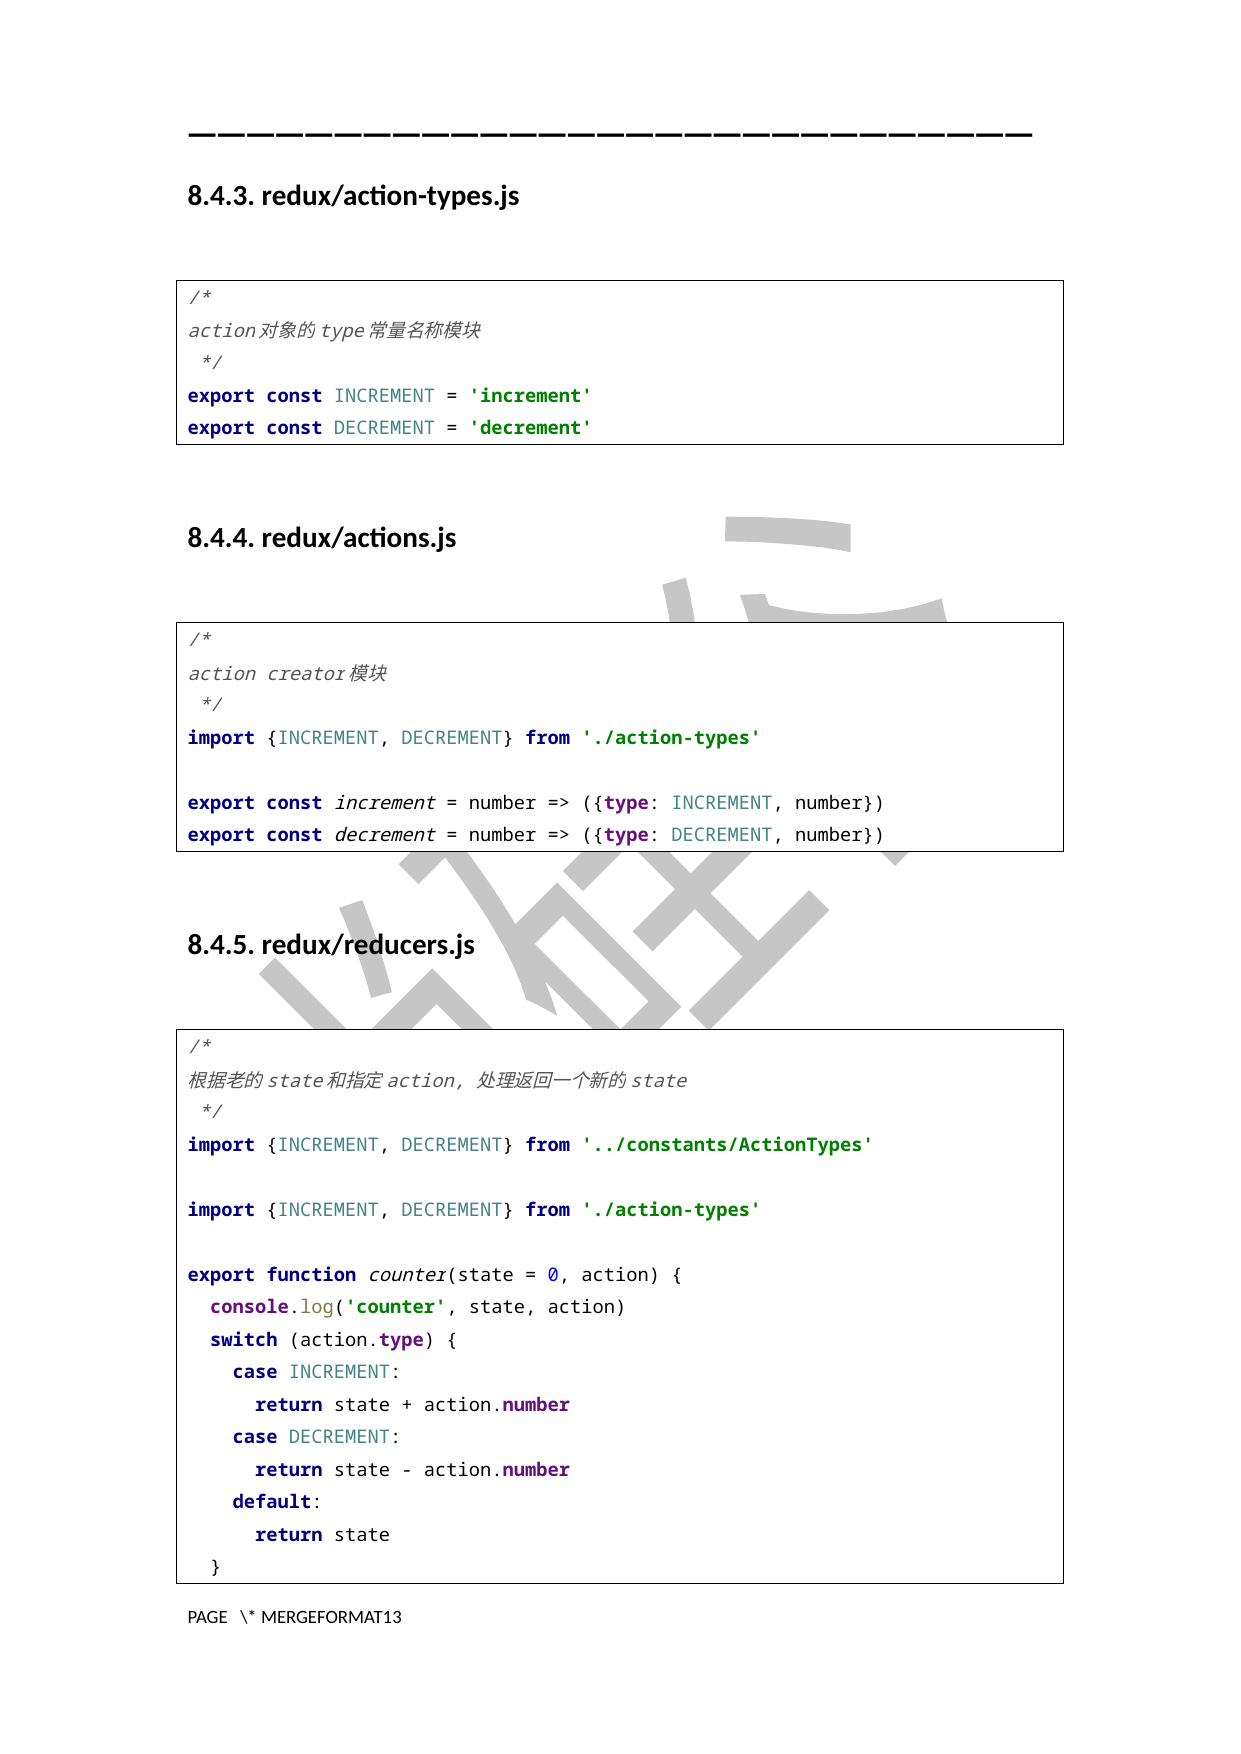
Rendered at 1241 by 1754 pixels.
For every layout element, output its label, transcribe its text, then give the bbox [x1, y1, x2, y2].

subtitle 8.4.5. redux/reducers.js [187, 911, 1053, 976]
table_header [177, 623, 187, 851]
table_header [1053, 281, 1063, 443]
subtitle 8.4.3. redux/action-types.js [187, 162, 1053, 227]
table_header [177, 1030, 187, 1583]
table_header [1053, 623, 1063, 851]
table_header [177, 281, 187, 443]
subtitle 8.4.4. redux/actions.js [187, 504, 1053, 569]
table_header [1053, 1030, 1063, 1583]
